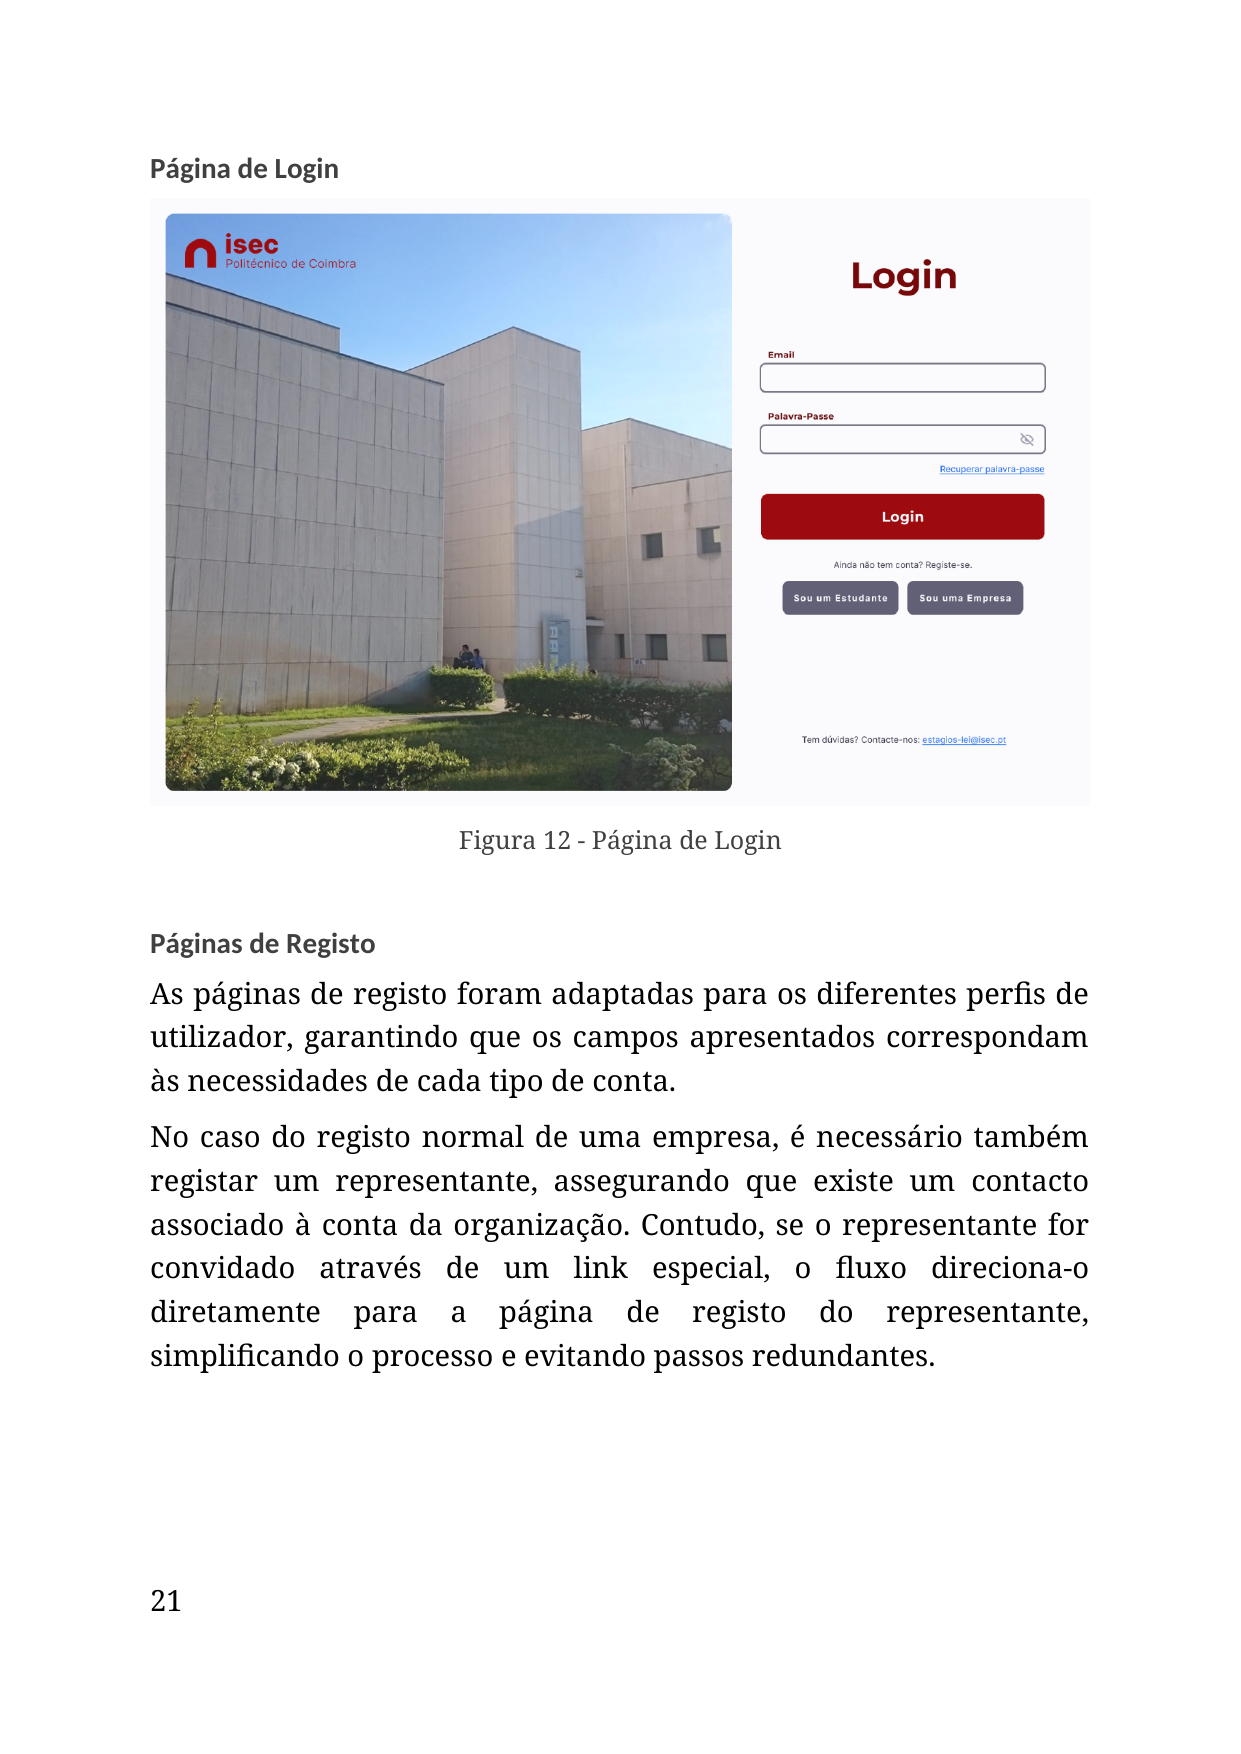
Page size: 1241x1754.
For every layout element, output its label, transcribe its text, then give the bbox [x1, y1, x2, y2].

text No caso do registo normal de uma empresa, é necessário também registar um representante, assegurando que existe um contacto associado à conta da organização. Contudo, se o representante for convidado através de um link especial, o fluxo direciona-o diretamente para a página de registo do representante, simplificando o processo e evitando passos redundantes. [150, 1117, 1090, 1374]
text As páginas de registo foram adaptadas para os diferentes perfis de utilizador, garantindo que os campos apresentados correspondam às necessidades de cada tipo de conta. [150, 973, 1090, 1100]
subtitle Páginas de Registo [150, 925, 1090, 961]
subtitle Página de Login [150, 150, 1090, 186]
text Figura 12 - Página de Login [150, 822, 1090, 856]
picture [150, 198, 1091, 806]
